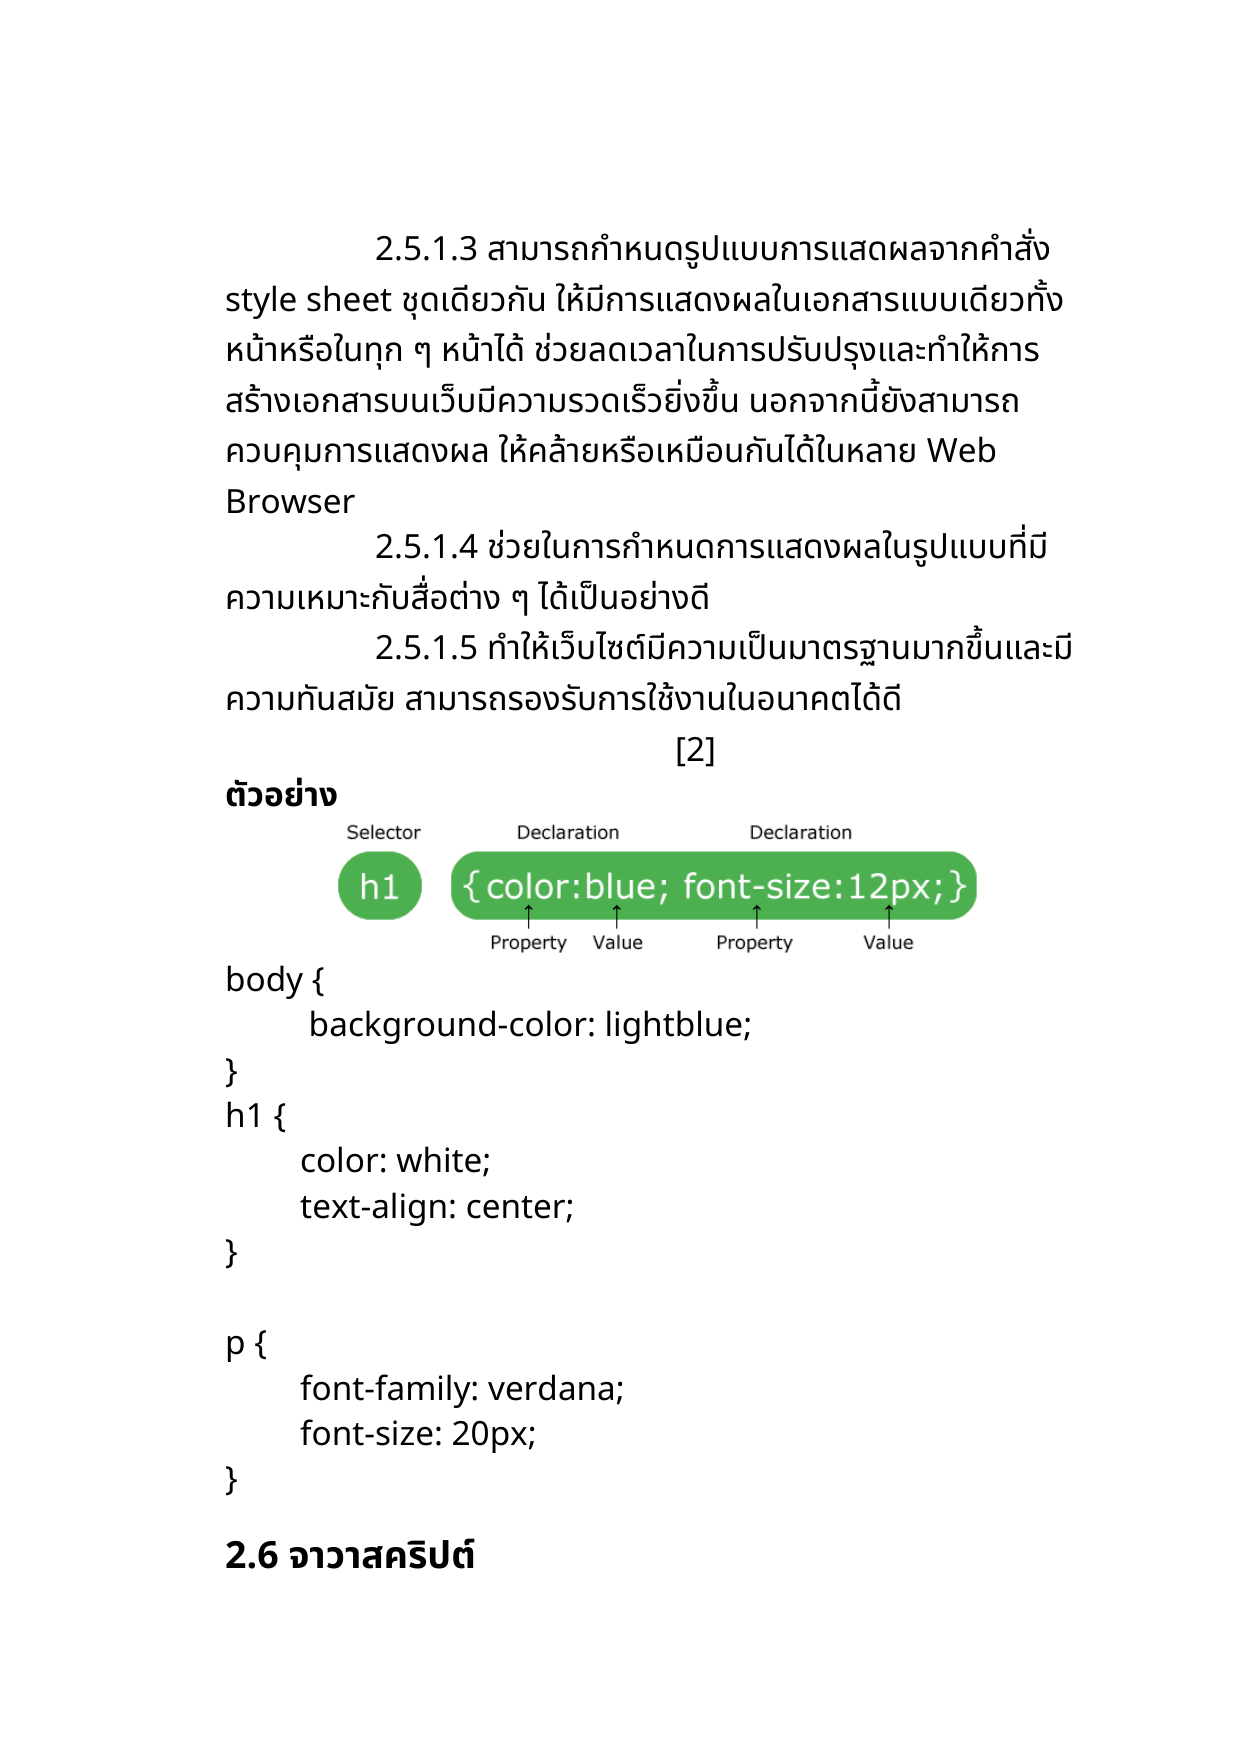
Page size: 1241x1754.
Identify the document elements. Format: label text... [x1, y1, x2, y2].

text font-family: verdana; [225, 1364, 1090, 1410]
text } [225, 1228, 1090, 1273]
text 2.5.1.3 สามารถกำหนดรูปแบบการแสดผลจากคำสั่ง style sheet ชุดเดียวกัน ให้มีการแสดงผลในเอกสารแบบเดียวทั้งหน้าหรือในทุก ๆ หน้าได้ ช่วยลดเวลาในการปรับปรุงและทำให้การสร้างเอกสารบนเว็บมีความรวดเร็วยิ่งขึ้น นอกจากนี้ยังสามารถควบคุมการแสดงผล ให้คล้ายหรือเหมือนกันได้ในหลาย Web Browser [225, 225, 1090, 523]
text } [225, 1046, 1090, 1092]
text body { [225, 956, 1090, 1001]
text ตัวอย่าง [225, 771, 1090, 821]
text h1 { [225, 1092, 1090, 1137]
text 2.5.1.5 ทำให้เว็บไซต์มีความเป็นมาตรฐานมากขึ้นและมีความทันสมัย สามารถรองรับการใช้งานในอนาคตได้ดี [2] [225, 624, 1090, 771]
text 2.5.1.4 ช่วยในการกำหนดการแสดงผลในรูปแบบที่มีความเหมาะกับสื่อต่าง ๆ ได้เป็นอย่างดี [225, 523, 1090, 624]
text 2.6 จาวาสคริปต์ [225, 1529, 1090, 1586]
text font-size: 20px; [225, 1410, 1090, 1455]
text p { [225, 1319, 1090, 1364]
text } [225, 1455, 1090, 1501]
text background-color: lightblue; [225, 1001, 1090, 1046]
picture [336, 821, 979, 956]
text text-align: center; [225, 1183, 1090, 1228]
text color: white; [225, 1137, 1090, 1183]
